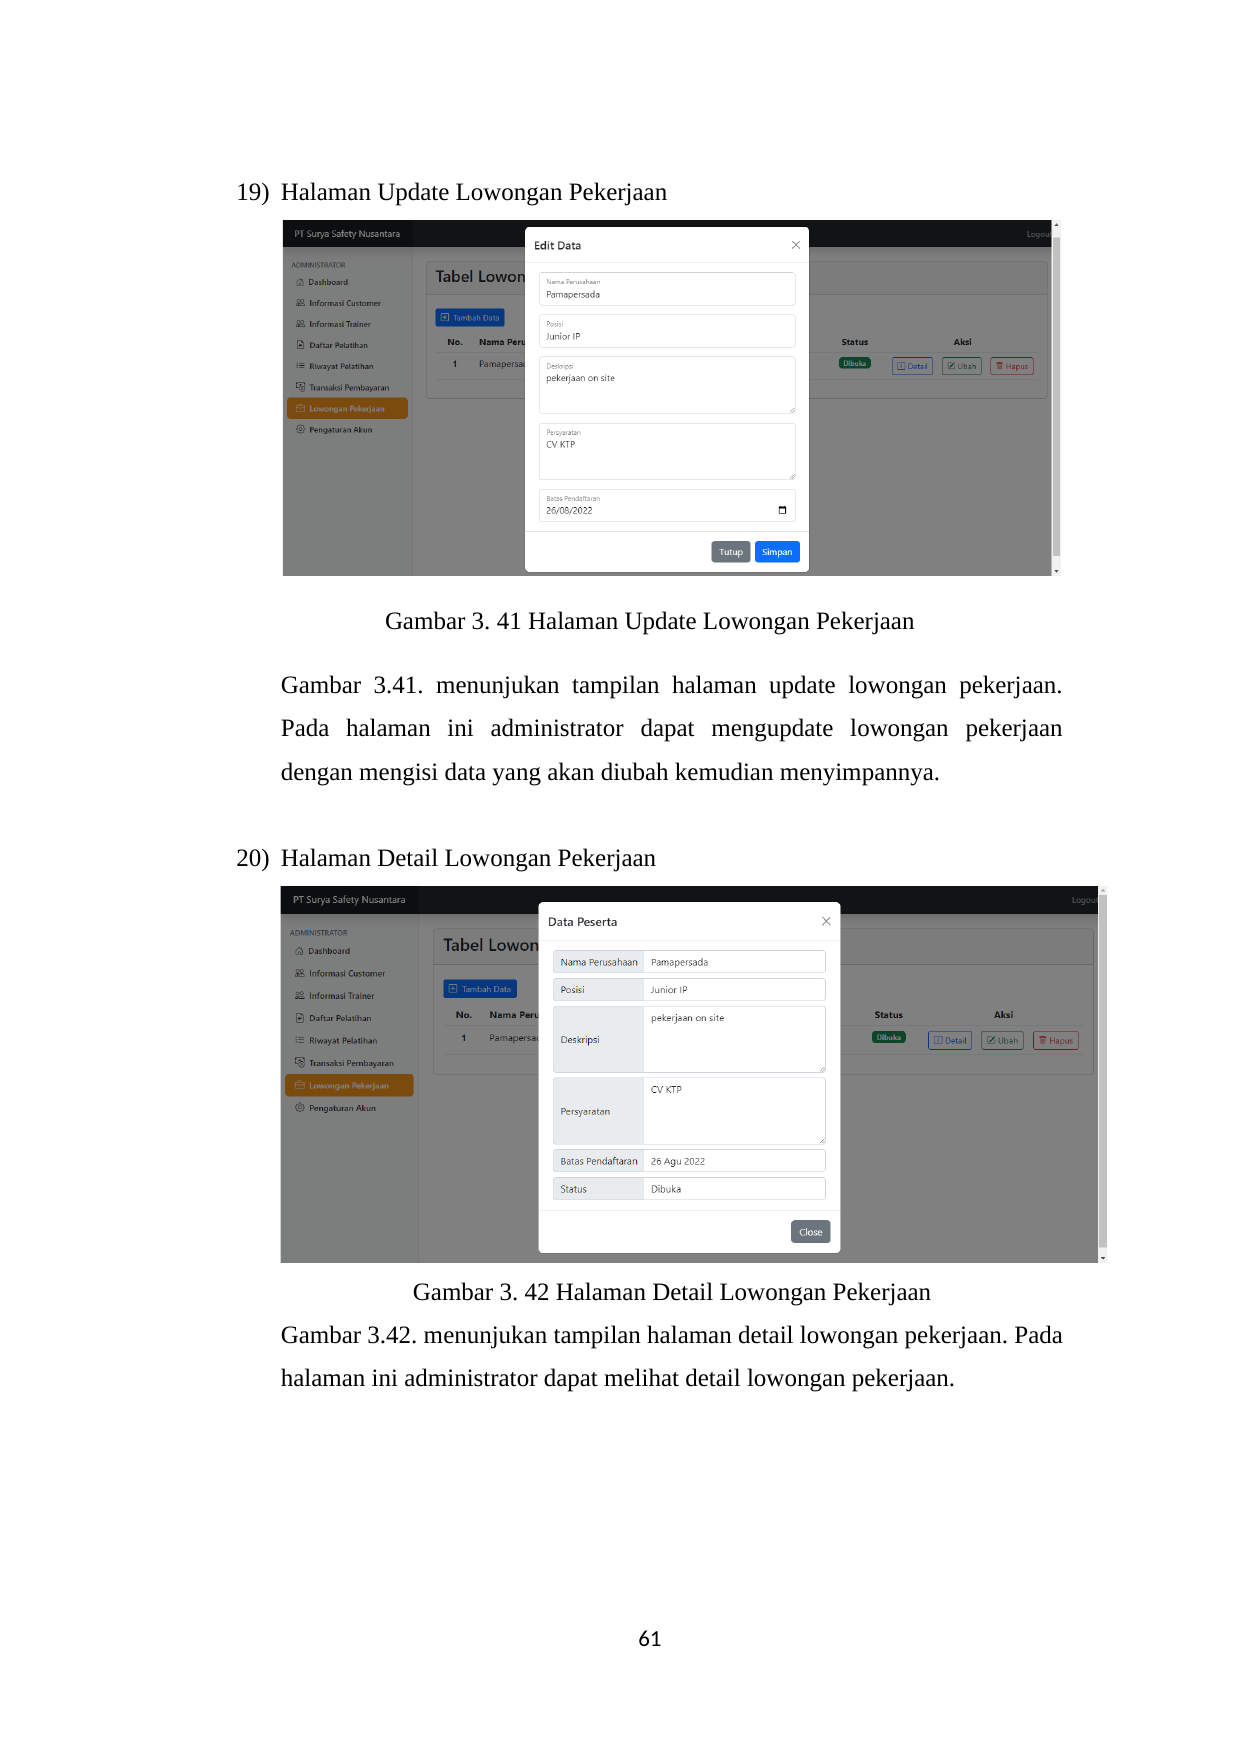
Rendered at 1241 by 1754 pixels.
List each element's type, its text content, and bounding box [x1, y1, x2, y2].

picture [282, 220, 1061, 576]
text Gambar 3. 41 Halaman Update Lowongan Pekerjaan [236, 606, 1063, 635]
list Gambar 3.42. menunjukan tampilan halaman detail lowongan pekerjaan. Pada halaman ini administrator dapat melihat detail lowongan pekerjaan. [281, 1320, 1063, 1392]
picture [280, 886, 1108, 1263]
list Gambar 3.41. menunjukan tampilan halaman update lowongan pekerjaan. Pada halaman ini administrator dapat mengupdate lowongan pekerjaan dengan mengisi data yang akan diubah kemudian menyimpannya. [281, 670, 1063, 785]
list Gambar 3. 42 Halaman Detail Lowongan Pekerjaan [281, 1277, 1063, 1306]
list Halaman Update Lowongan Pekerjaan [236, 177, 1063, 206]
list Halaman Detail Lowongan Pekerjaan [236, 843, 1063, 872]
